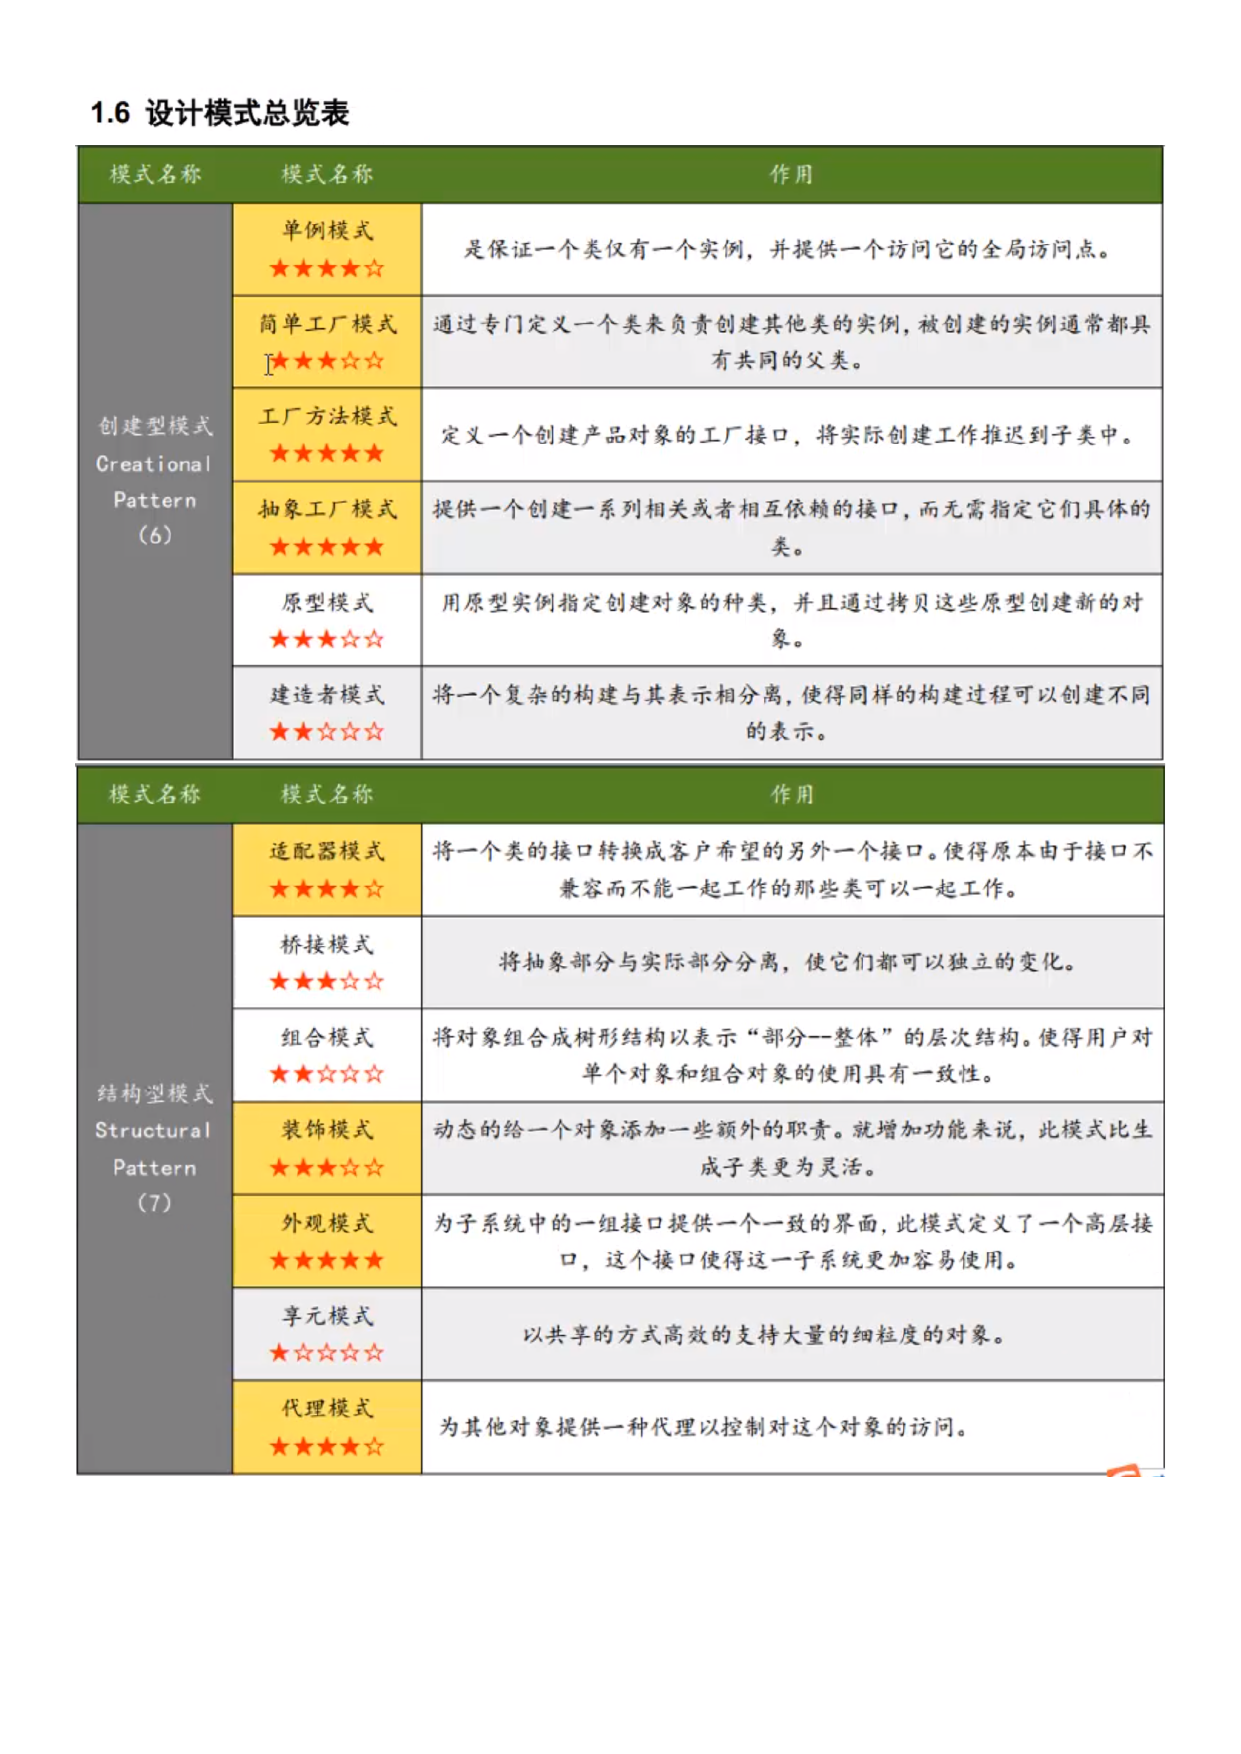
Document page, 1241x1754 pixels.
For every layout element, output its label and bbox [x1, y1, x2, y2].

picture [75, 763, 1166, 1477]
picture [75, 80, 1166, 761]
